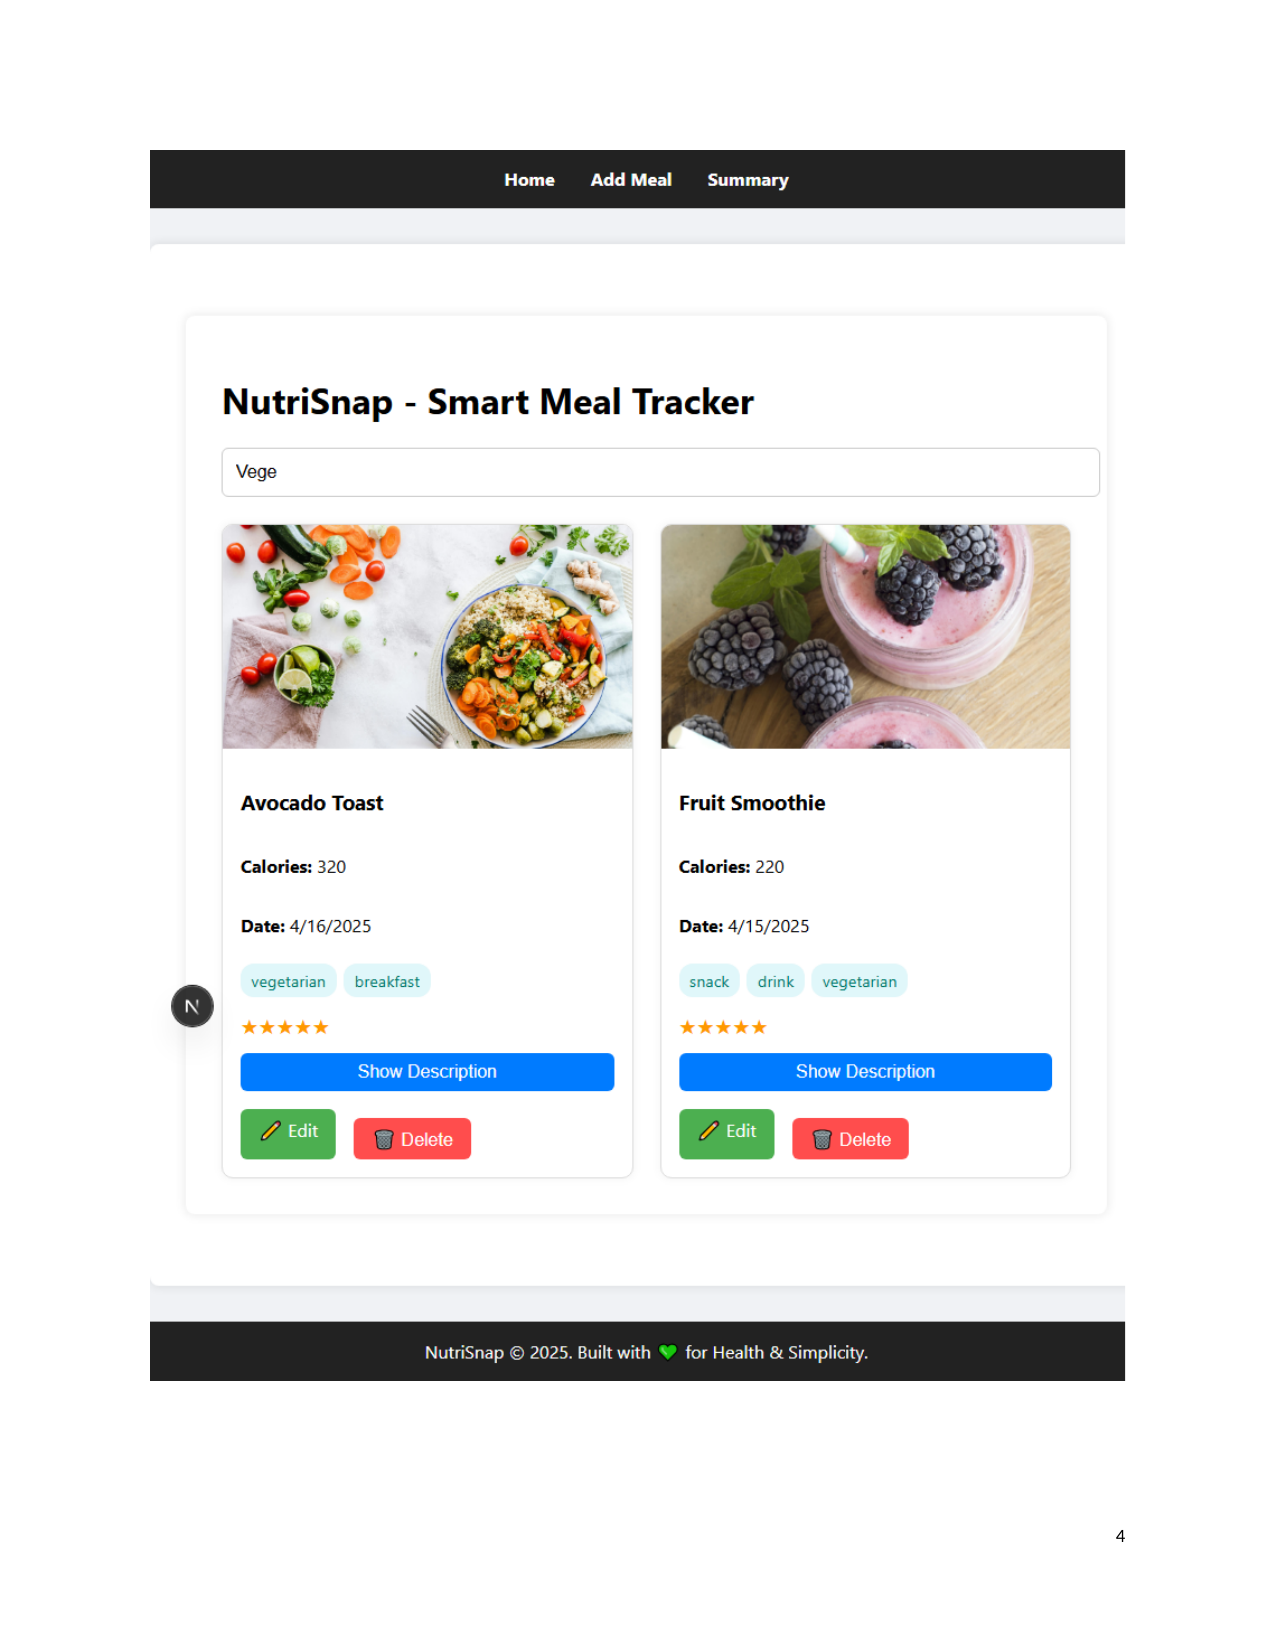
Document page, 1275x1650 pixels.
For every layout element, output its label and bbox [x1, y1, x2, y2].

picture [150, 150, 1125, 1381]
